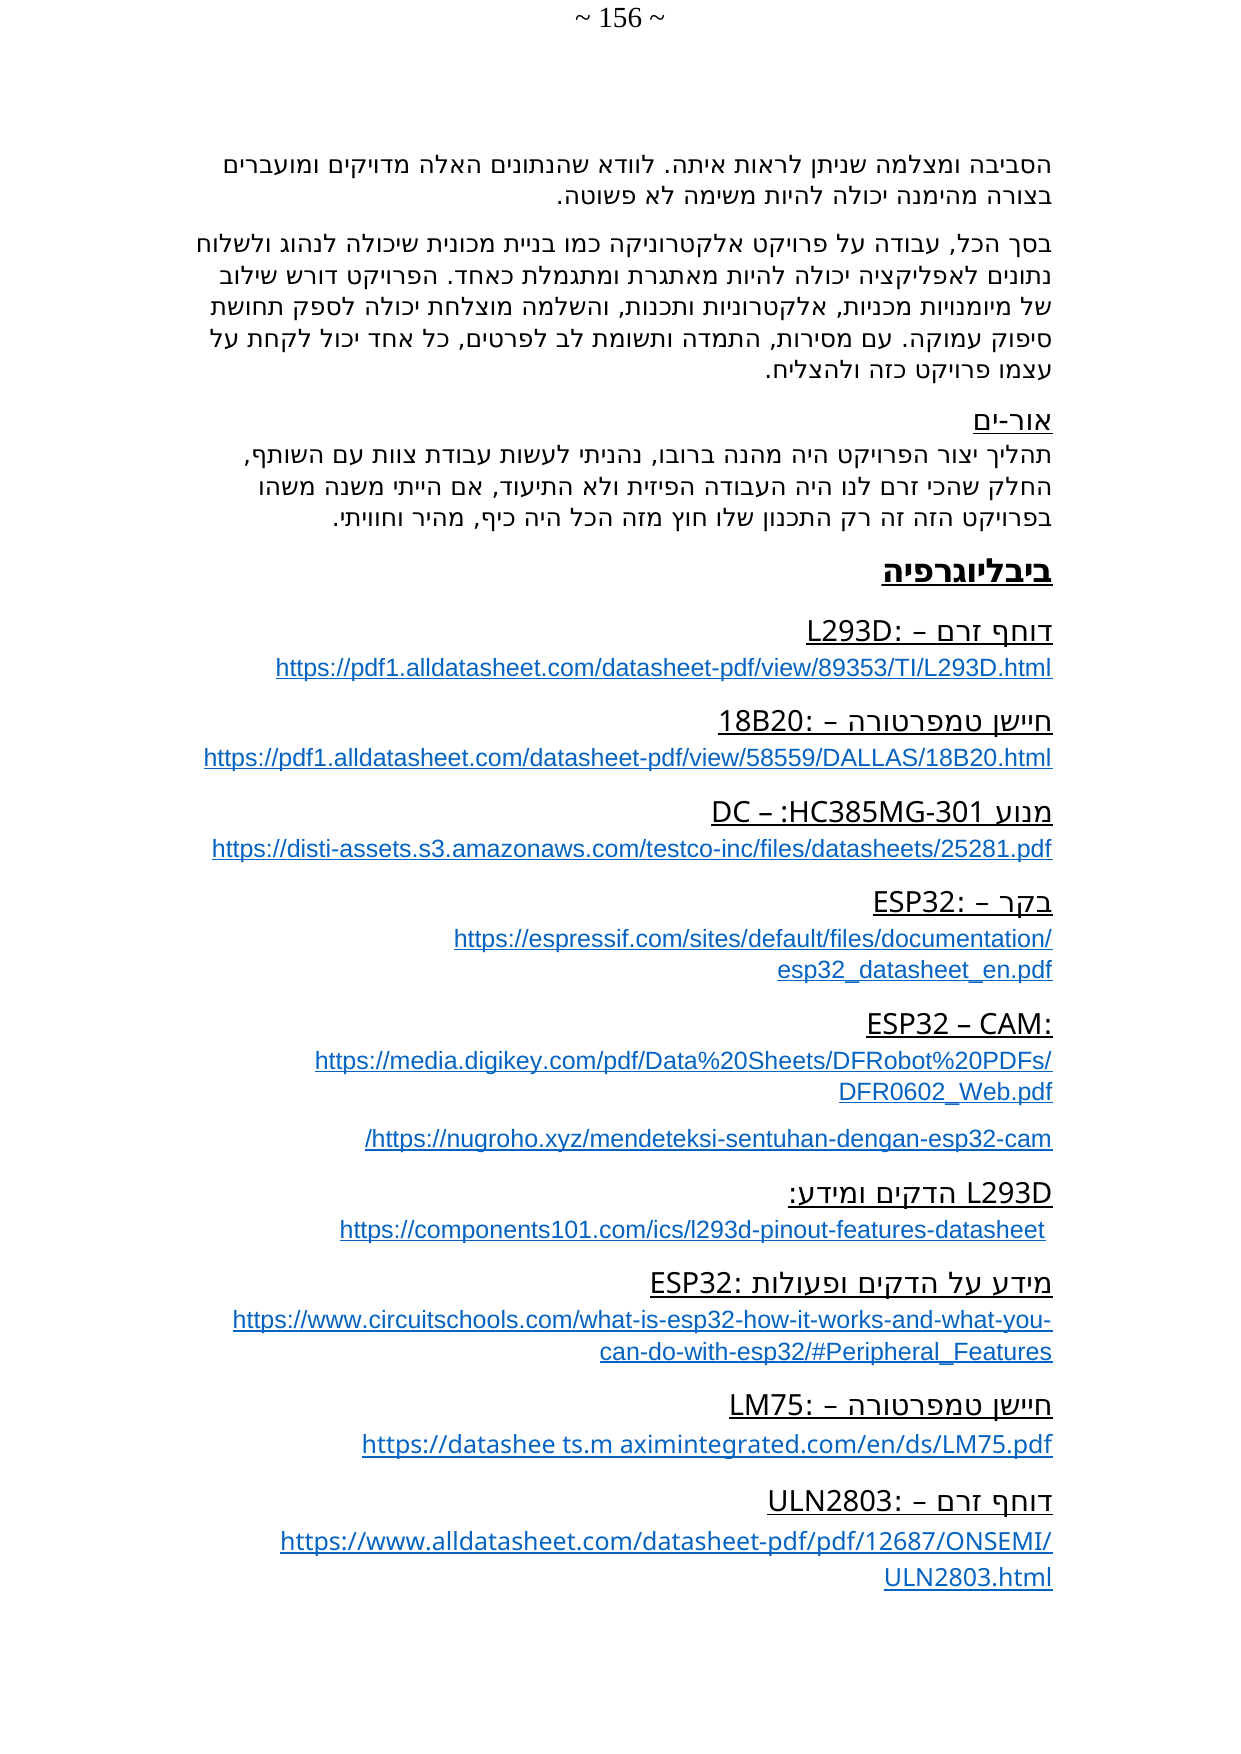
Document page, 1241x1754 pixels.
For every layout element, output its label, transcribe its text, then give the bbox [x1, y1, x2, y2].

subtitle :ESP32 – CAM [187, 1003, 1053, 1043]
subtitle בקר – :ESP32 [187, 881, 1053, 921]
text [187, 150, 1053, 211]
text https://media.digikey.com/pdf/Data%20Sheets/DFRobot%20PDFs/DFR0602_Web.pdf [187, 1046, 1053, 1106]
text https://espressif.com/sites/default/files/documentation/esp32_datasheet_en.pdf [187, 924, 1053, 984]
text https://nugroho.xyz/mendeteksi-sentuhan-dengan-esp32-cam/ [187, 1124, 1053, 1153]
subtitle מנוע DC – :HC385MG-301 [187, 791, 1053, 831]
text בסך הכל, עבודה על פרויקט אלקטרוניקה כמו בניית מכונית שיכולה לנהוג ולשלוח נתונים לאפליקציה יכולה להיות מאתגרת ומתגמלת כאחד. הפרויקט דורש שילוב של מיומנויות מכניות, אלקטרוניות ותכנות, והשלמה מוצלחת יכולה לספק תחושת סיפוק עמוקה. עם מסירות, התמדה ותשומת לב לפרטים, כל אחד יכול לקחת על עצמו פרויקט כזה ולהצליח. [187, 229, 1053, 384]
subtitle דוחף זרם – :L293D [187, 610, 1053, 649]
subtitle חיישן טמפרטורה – :LM75 [187, 1384, 1053, 1424]
text https://www.circuitschools.com/what-is-esp32-how-it-works-and-what-you-can-do-with-esp32/#Peripheral_Features [187, 1306, 1053, 1365]
subtitle חיישן טמפרטורה – :18B20 [187, 700, 1053, 740]
subtitle מידע על הדקים ופעולות :ESP32 [187, 1263, 1053, 1302]
text https://components101.com/ics/l293d-pinout-features-datasheet [187, 1215, 1053, 1244]
subtitle ביבליוגרפיה [187, 551, 1053, 590]
text https://pdf1.alldatasheet.com/datasheet-pdf/view/89353/TI/L293D.html [187, 653, 1053, 681]
text https://disti-assets.s3.amazonaws.com/testco-inc/files/datasheets/25281.pdf [187, 834, 1053, 862]
subtitle L293D הדקים ומידע: [187, 1172, 1053, 1212]
text תהליך יצור הפרויקט היה מהנה ברובו, נהניתי לעשות עבודת צוות עם השותף, החלק שהכי זרם לנו היה העבודה הפיזית ולא התיעוד, אם הייתי משנה משהו בפרויקט הזה זה רק התכנון שלו חוץ מזה הכל היה כיף, מהיר וחוויתי. [187, 440, 1053, 532]
text https://www.alldatasheet.com/datasheet-pdf/pdf/12687/ONSEMI/ULN2803.html [187, 1523, 1053, 1594]
text https://pdf1.alldatasheet.com/datasheet-pdf/view/58559/DALLAS/18B20.html [187, 743, 1053, 772]
text https://datashee ts.m aximintegrated.com/en/ds/LM75.pdf [187, 1427, 1053, 1461]
subtitle דוחף זרם – :ULN2803 [187, 1481, 1053, 1520]
subtitle אור-ים [187, 403, 1053, 437]
